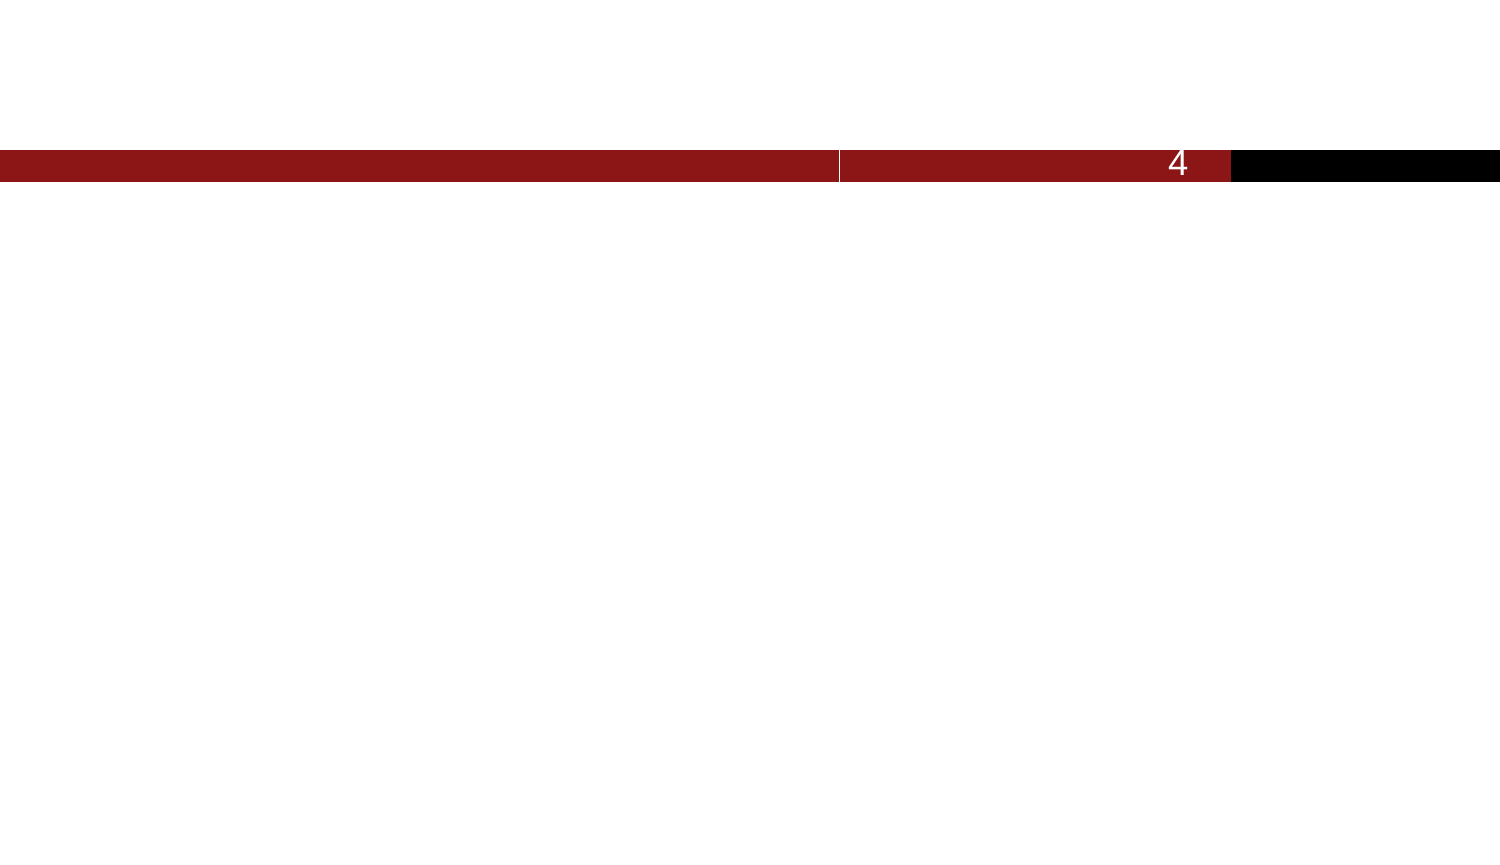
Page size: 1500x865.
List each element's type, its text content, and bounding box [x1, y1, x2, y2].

table_cell 4 [1104, 150, 1231, 182]
table_cell [840, 150, 1104, 182]
table_cell [0, 150, 839, 182]
table_cell [1231, 150, 1500, 182]
